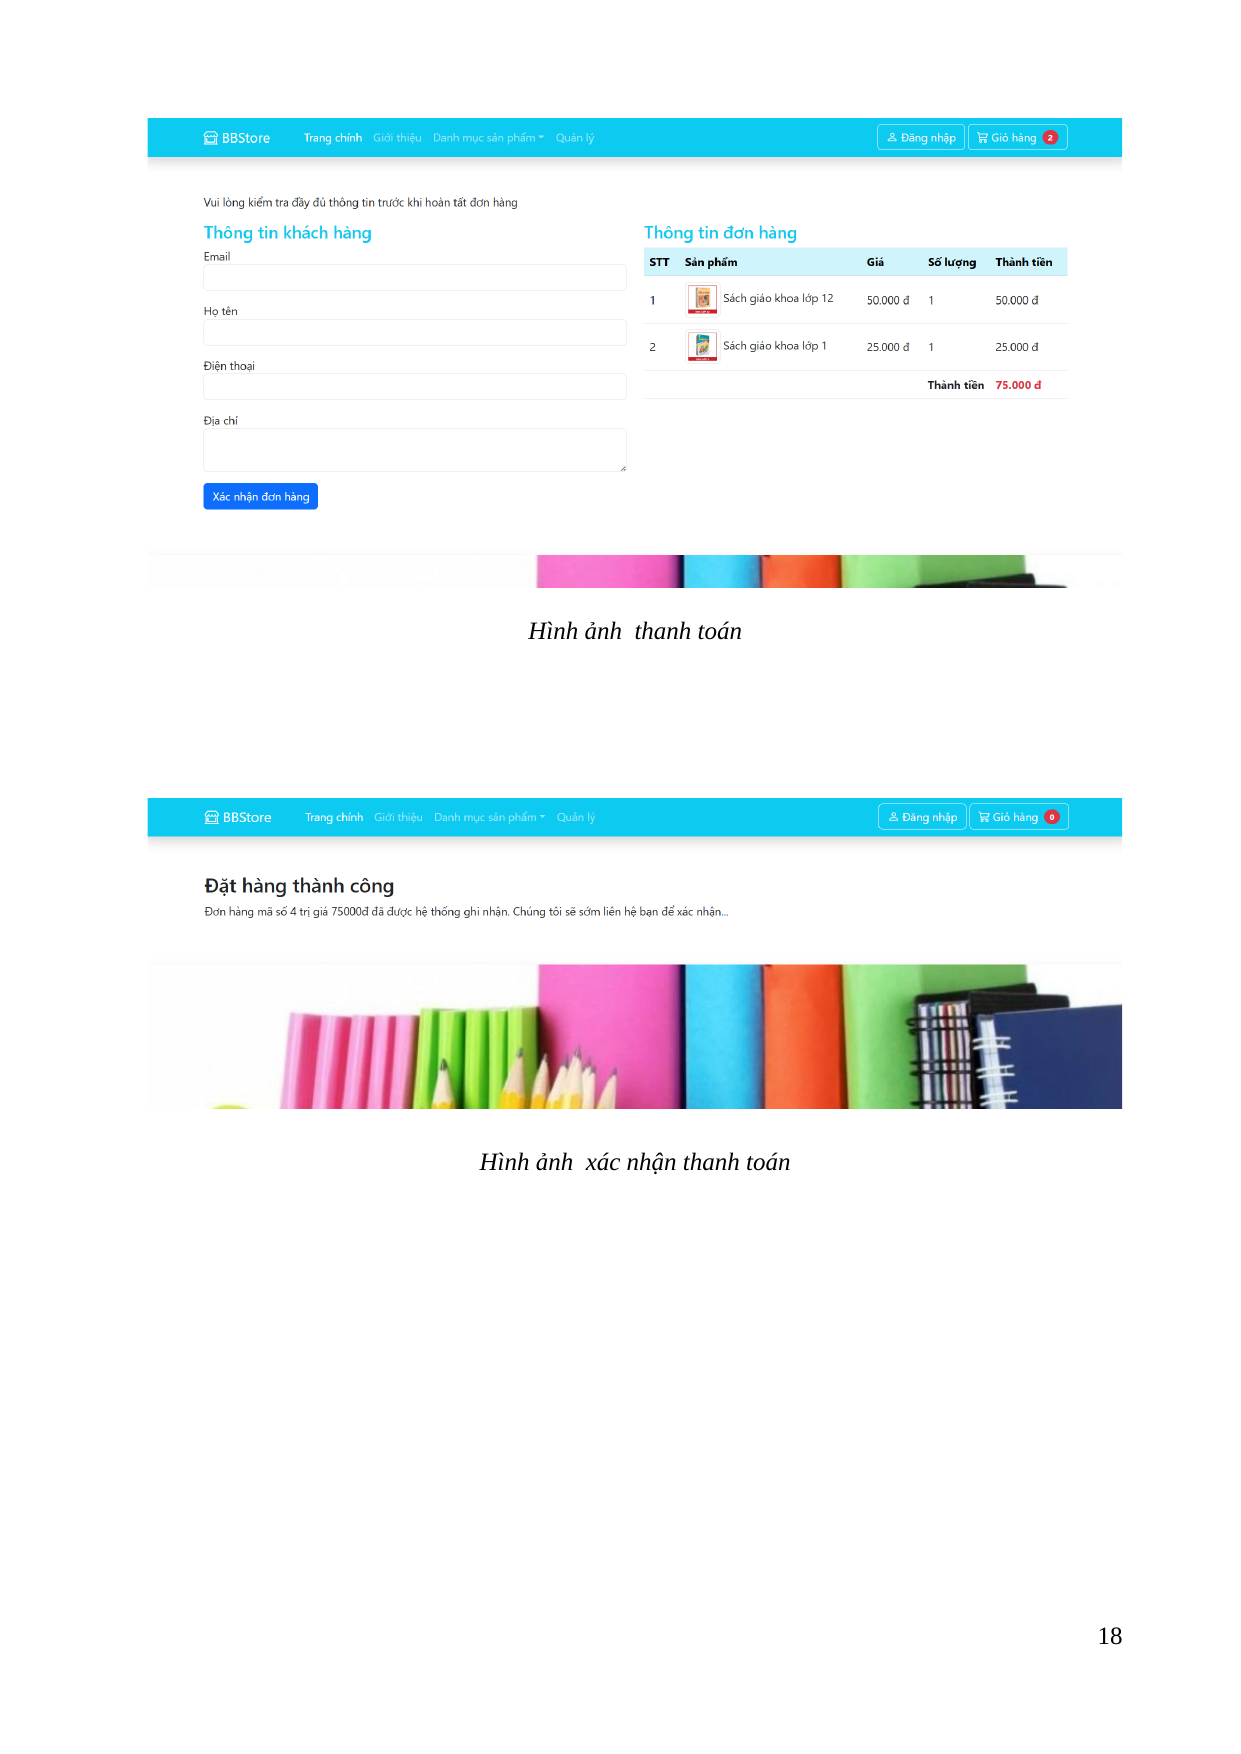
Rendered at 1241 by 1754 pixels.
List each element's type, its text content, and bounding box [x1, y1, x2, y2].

text Hình ảnh thanh toán [148, 616, 1122, 645]
text Hình ảnh xác nhận thanh toán [148, 1147, 1122, 1176]
picture [147, 798, 1123, 1109]
picture [147, 118, 1123, 588]
